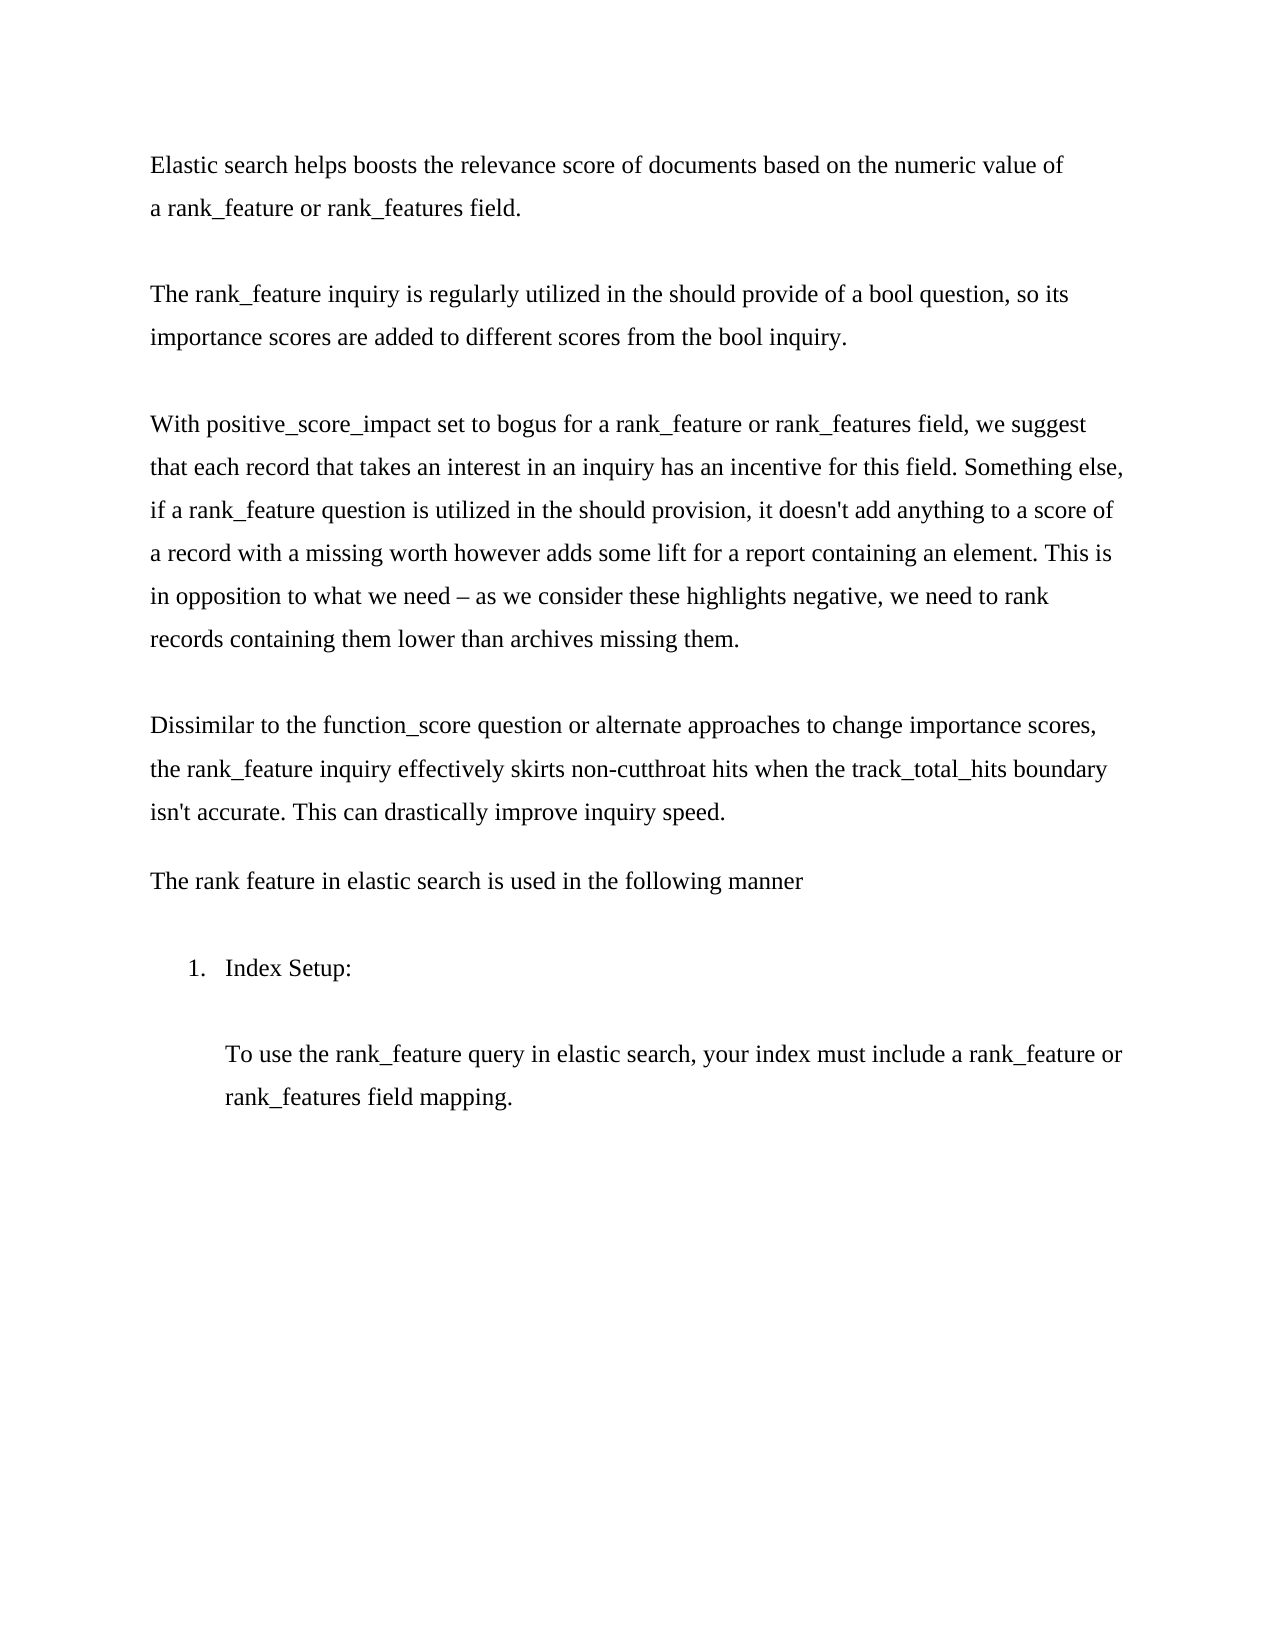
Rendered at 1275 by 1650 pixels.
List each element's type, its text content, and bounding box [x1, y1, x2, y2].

text The rank_feature inquiry is regularly utilized in the should provide of a bool question, so its importance scores are added to different scores from the bool inquiry. [150, 279, 1125, 351]
text Dissimilar to the function_score question or alternate approaches to change importance scores, the rank_feature inquiry effectively skirts non-cutthroat hits when the track_total_hits boundary isn't accurate. This can drastically improve inquiry speed. [150, 711, 1125, 826]
text The rank feature in elastic search is used in the following manner [150, 866, 1125, 895]
list To use the rank_feature query in elastic search, your index must include a rank_feature or rank_features field mapping. [225, 1039, 1125, 1111]
text With positive_score_impact set to bogus for a rank_feature or rank_features field, we suggest that each record that takes an interest in an inquiry has an incentive for this field. Something else, if a rank_feature question is utilized in the should provision, it doesn't add anything to a score of a record with a missing worth however adds some lift for a report containing an element. This is in opposition to what we need – as we consider these highlights negative, we need to rank records containing them lower than archives missing them. [150, 409, 1125, 653]
text Elastic search helps boosts the relevance score of documents based on the numeric value of a rank_feature or rank_features field. [150, 150, 1125, 222]
list Index Setup: [187, 953, 1125, 981]
